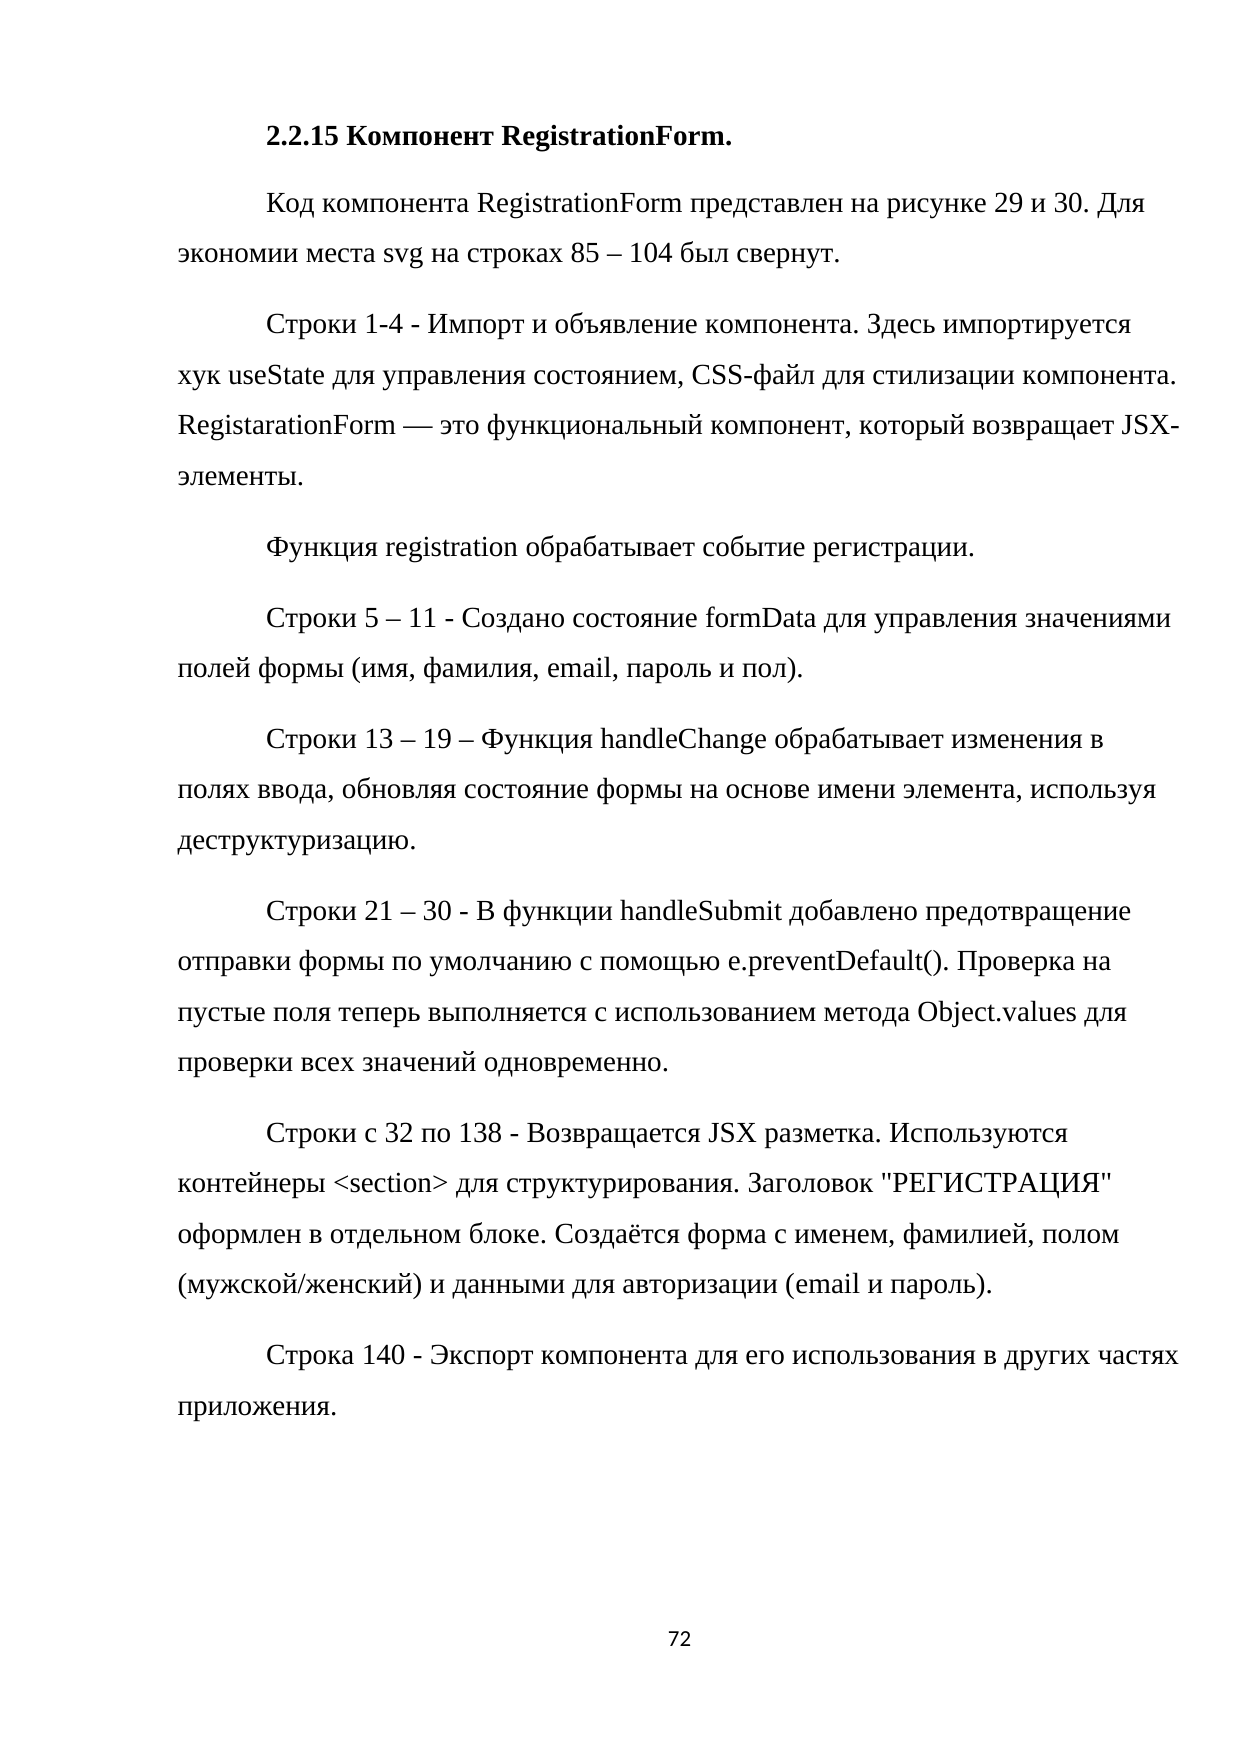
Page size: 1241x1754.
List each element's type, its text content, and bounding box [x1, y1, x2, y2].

subtitle 2.2.15 Компонент RegistrationForm. [177, 118, 1181, 152]
text Строки 13 – 19 – Функция handleChange обрабатывает изменения в полях ввода, обновляя состояние формы на основе имени элемента, используя деструктуризацию. [177, 721, 1181, 856]
text Строки 21 – 30 - В функции handleSubmit добавлено предотвращение отправки формы по умолчанию с помощью e.preventDefault(). Проверка на пустые поля теперь выполняется с использованием метода Object.values для проверки всех значений одновременно. [177, 893, 1181, 1078]
text Функция registration обрабатывает событие регистрации. [177, 529, 1181, 562]
text Код компонента RegistrationForm представлен на рисунке 29 и 30. Для экономии места svg на строках 85 – 104 был свернут. [177, 185, 1181, 269]
text Строка 140 - Экспорт компонента для его использования в других частях приложения. [177, 1337, 1181, 1421]
text Строки 1-4 - Импорт и объявление компонента. Здесь импортируется хук useState для управления состоянием, CSS-файл для стилизации компонента. RegistarationForm — это функциональный компонент, который возвращает JSX-элементы. [177, 307, 1181, 491]
text Строки с 32 по 138 - Возвращается JSX разметка. Используются контейнеры <section> для структурирования. Заголовок "РЕГИСТРАЦИЯ" оформлен в отдельном блоке. Cоздаётся форма с именем, фамилией, полом (мужской/женский) и данными для авторизации (email и пароль). [177, 1115, 1181, 1300]
text Строки 5 – 11 - Создано состояние formData для управления значениями полей формы (имя, фамилия, email, пароль и пол). [177, 600, 1181, 684]
